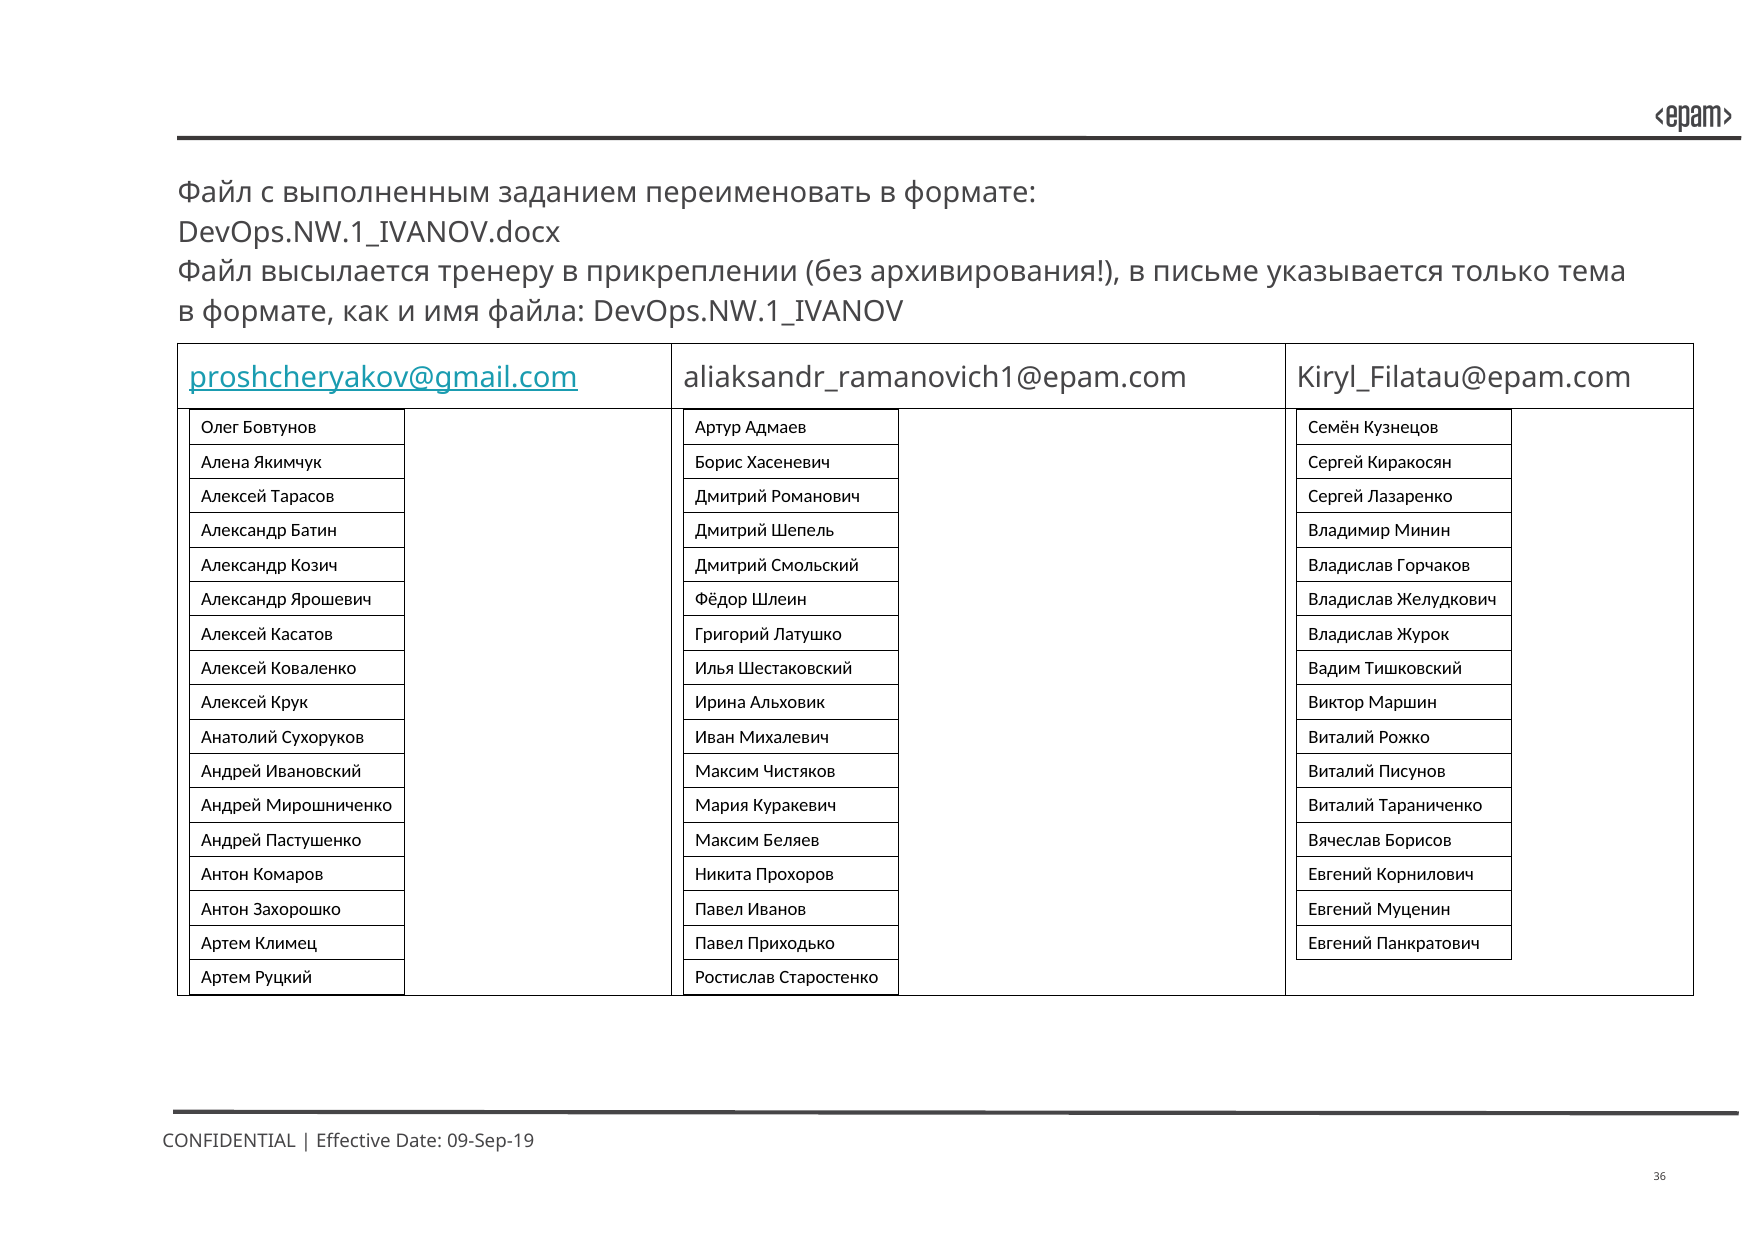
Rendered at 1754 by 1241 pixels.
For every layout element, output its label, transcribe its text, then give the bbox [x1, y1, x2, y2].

table_cell [190, 410, 404, 444]
table_cell [684, 685, 898, 719]
table_cell [684, 513, 898, 547]
table_cell [190, 651, 404, 684]
table_cell [684, 788, 898, 822]
table_cell [672, 409, 683, 995]
table_header Kiryl_Filatau@epam.com [1286, 344, 1693, 408]
table_cell [684, 582, 898, 615]
table_cell [684, 754, 898, 787]
table_cell [190, 720, 404, 753]
table_cell [684, 857, 898, 890]
table_cell [899, 409, 1285, 995]
table_cell [190, 823, 404, 856]
table_cell [684, 891, 898, 925]
table_cell [684, 445, 898, 478]
table_cell [178, 409, 189, 995]
table_cell [684, 720, 898, 753]
table_cell [190, 548, 404, 581]
table_cell [190, 445, 404, 478]
table_cell [684, 616, 898, 650]
text Файл с выполненным заданием переименовать в формате: DevOps.NW.1_IVANOV.docx Файл высылается тренеру в прикреплении (без архивирования!), в письме указывается только тема в формате, как и имя файла: DevOps.NW.1_IVANOV [177, 171, 1636, 330]
table_header proshcheryakov@gmail.com [178, 344, 671, 408]
table_cell [190, 479, 404, 512]
table_cell [190, 754, 404, 787]
table_header aliaksandr_ramanovich1@epam.com [672, 344, 1285, 408]
table_cell [684, 479, 898, 512]
table_cell [190, 788, 404, 822]
table_cell [190, 857, 404, 890]
table_cell [190, 926, 404, 959]
table_cell [684, 960, 898, 994]
table_cell [684, 926, 898, 959]
table_cell [190, 616, 404, 650]
table_cell [405, 409, 671, 995]
table_cell [684, 548, 898, 581]
table_cell [684, 823, 898, 856]
table_cell [190, 513, 404, 547]
table_cell [684, 410, 898, 444]
table_cell [190, 685, 404, 719]
table_cell [190, 960, 404, 994]
table_cell [684, 651, 898, 684]
table_cell [190, 891, 404, 925]
table_cell [1286, 409, 1693, 995]
table_cell [190, 582, 404, 615]
